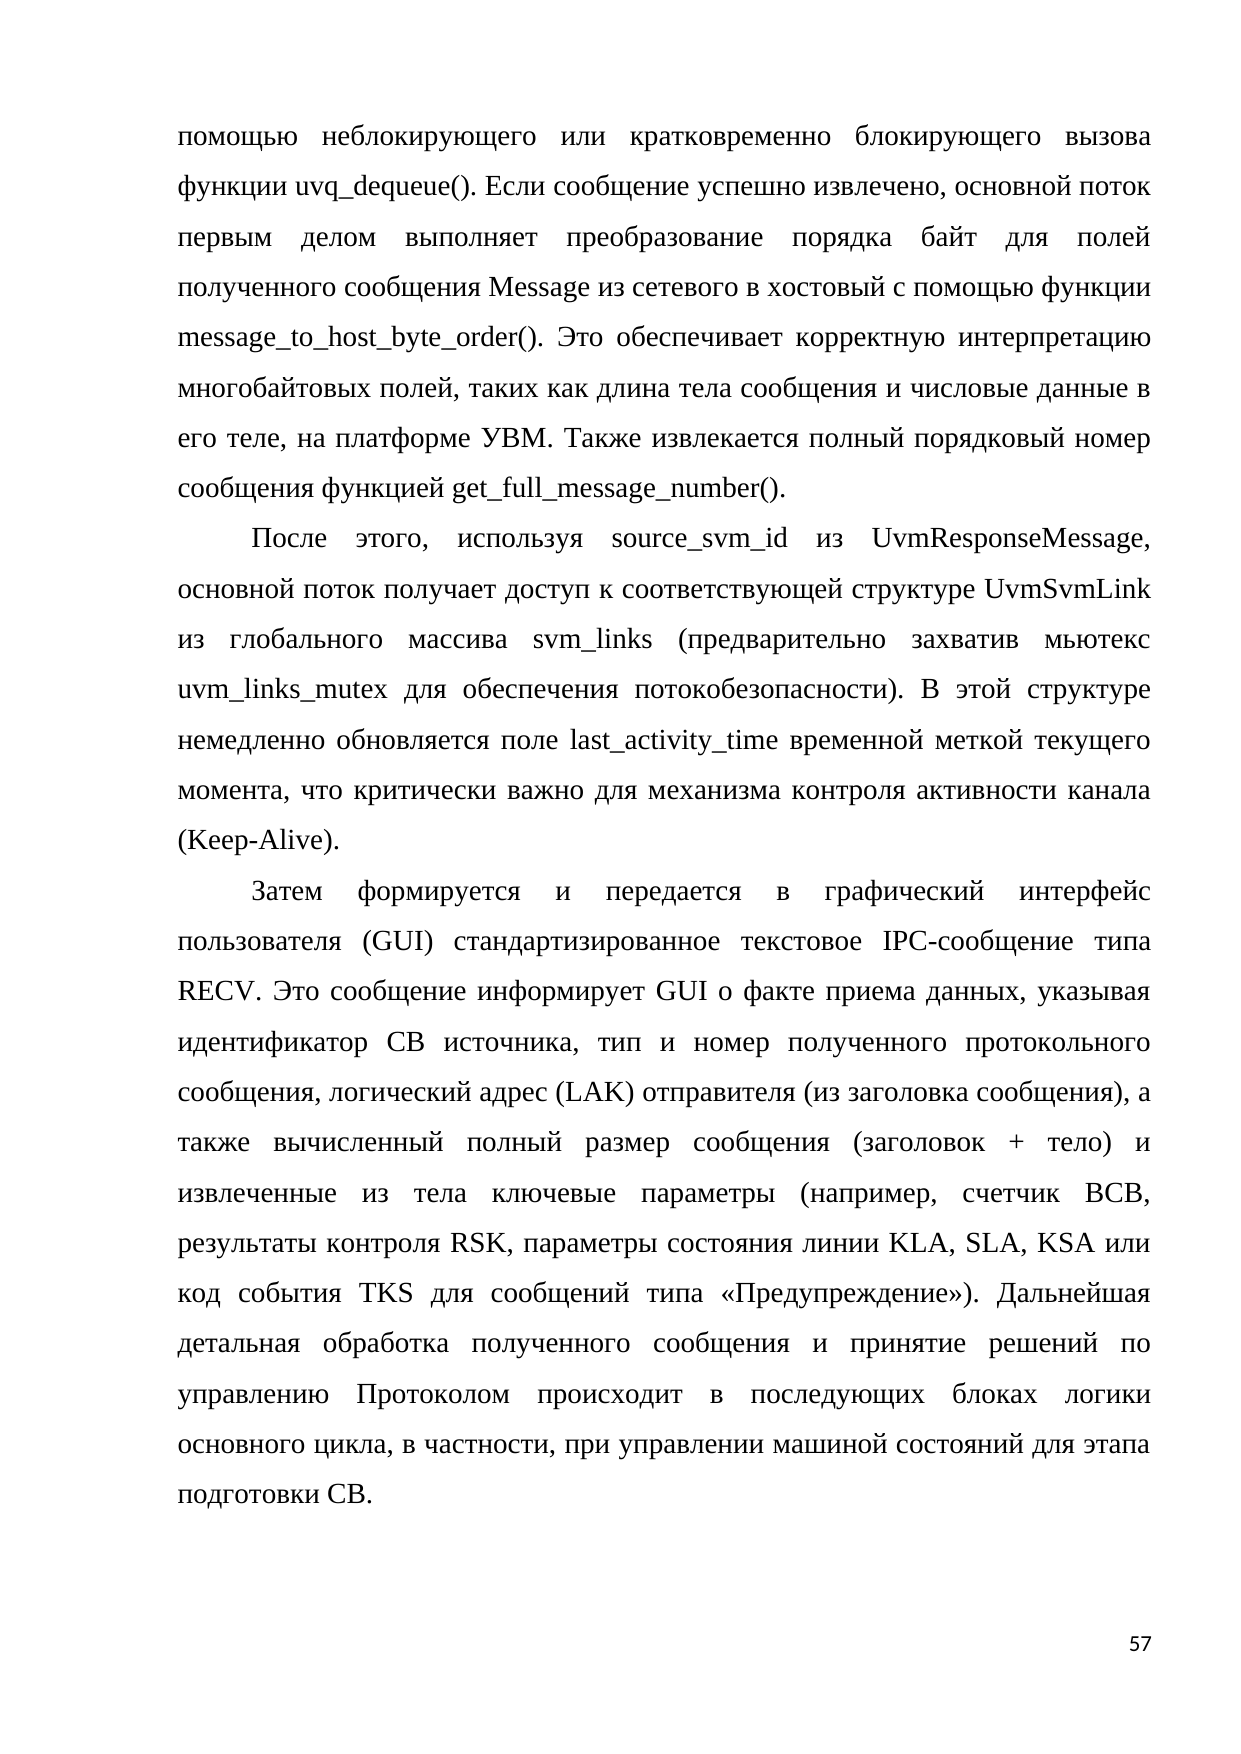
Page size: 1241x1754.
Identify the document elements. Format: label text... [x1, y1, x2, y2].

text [177, 118, 1152, 504]
text Затем формируется и передается в графический интерфейс пользователя (GUI) стандартизированное текстовое IPC-сообщение типа RECV. Это сообщение информирует GUI о факте приема данных, указывая идентификатор СВ источника, тип и номер полученного протокольного сообщения, логический адрес (LAK) отправителя (из заголовка сообщения), а также вычисленный полный размер сообщения (заголовок + тело) и извлеченные из тела ключевые параметры (например, счетчик BCB, результаты контроля RSK, параметры состояния линии KLA, SLA, KSA или код события TKS для сообщений типа «Предупреждение»). Дальнейшая детальная обработка полученного сообщения и принятие решений по управлению Протоколом происходит в последующих блоках логики основного цикла, в частности, при управлении машиной состояний для этапа подготовки СВ. [177, 873, 1152, 1510]
text После этого, используя source_svm_id из UvmResponseMessage, основной поток получает доступ к соответствующей структуре UvmSvmLink из глобального массива svm_links (предварительно захватив мьютекс uvm_links_mutex для обеспечения потокобезопасности). В этой структуре немедленно обновляется поле last_activity_time временной меткой текущего момента, что критически важно для механизма контроля активности канала (Keep-Alive). [177, 521, 1152, 856]
